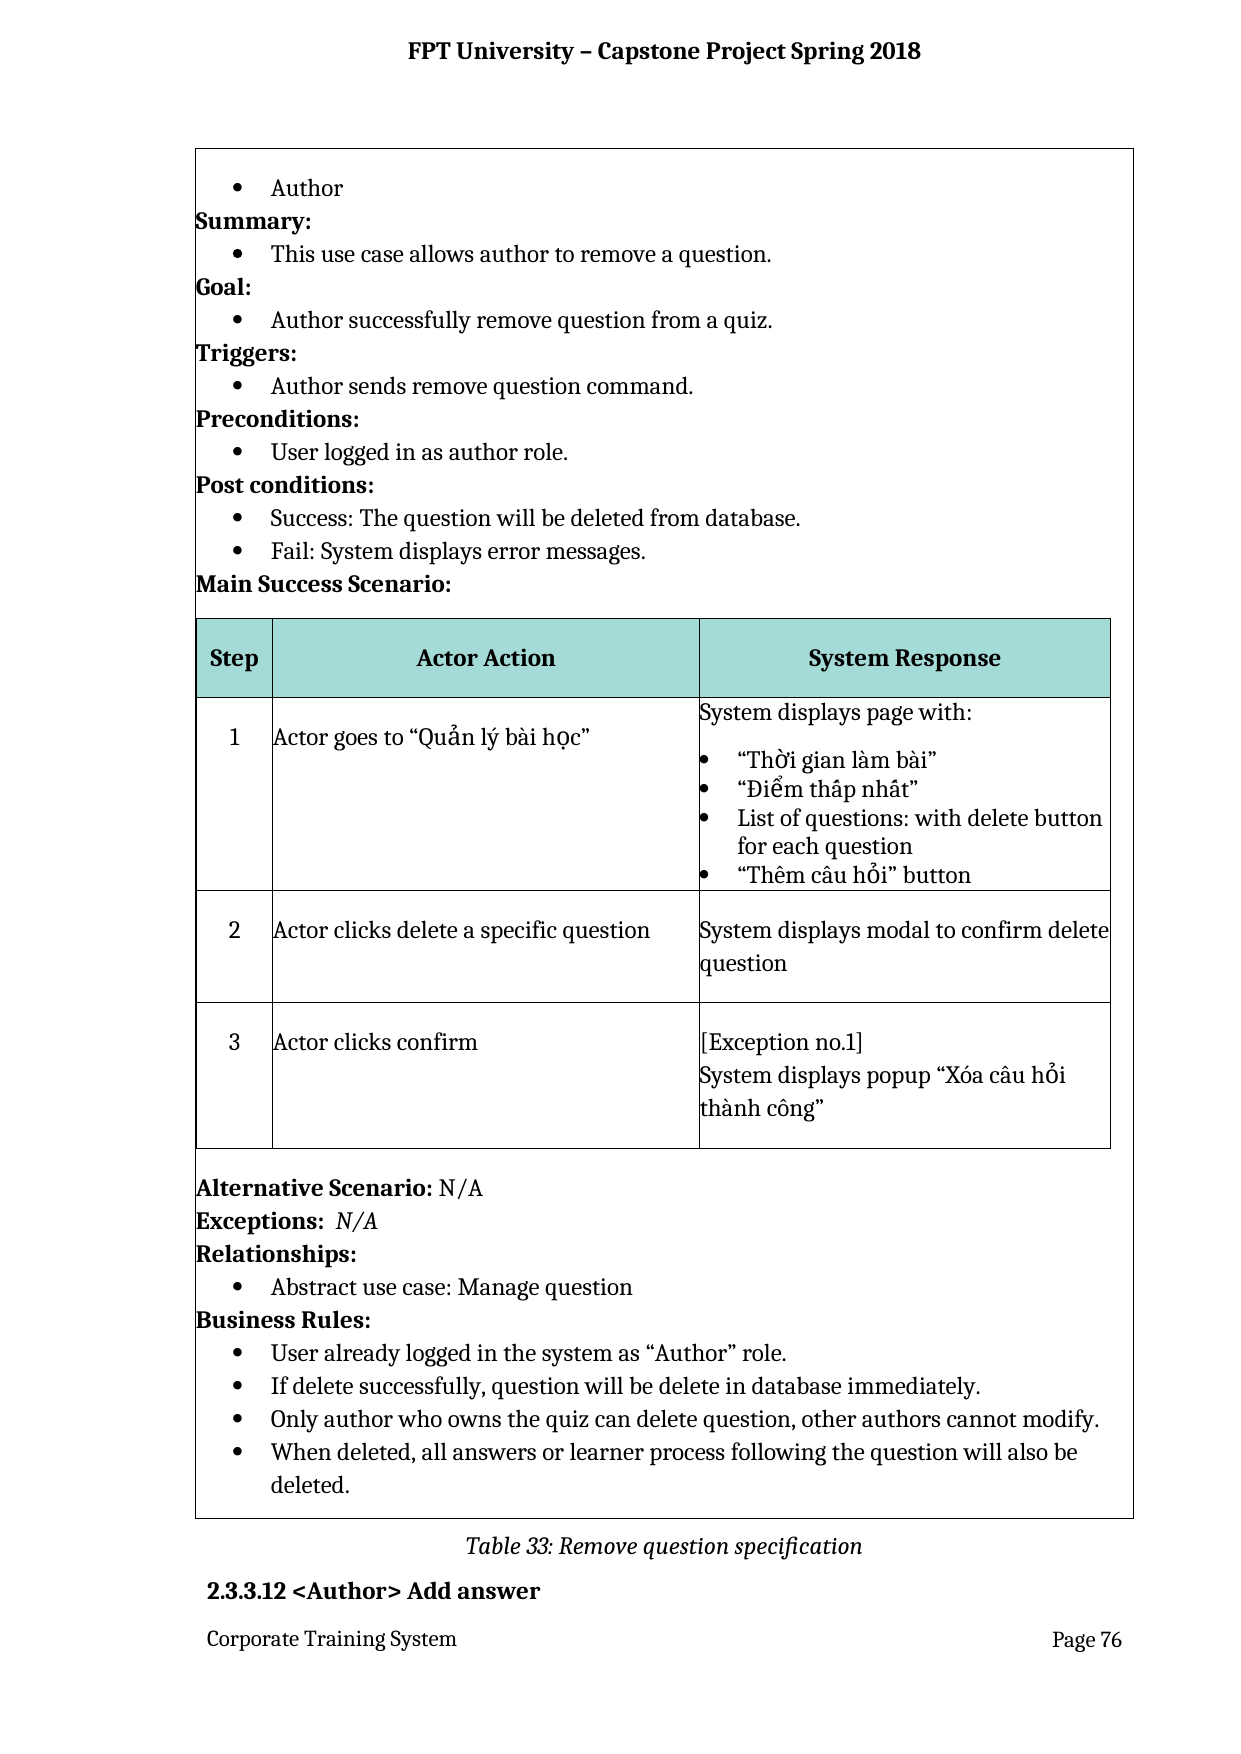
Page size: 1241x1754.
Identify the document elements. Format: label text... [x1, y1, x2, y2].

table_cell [196, 149, 1133, 1518]
text 2.3.3.12 <Author> Add answer [207, 1577, 1122, 1606]
